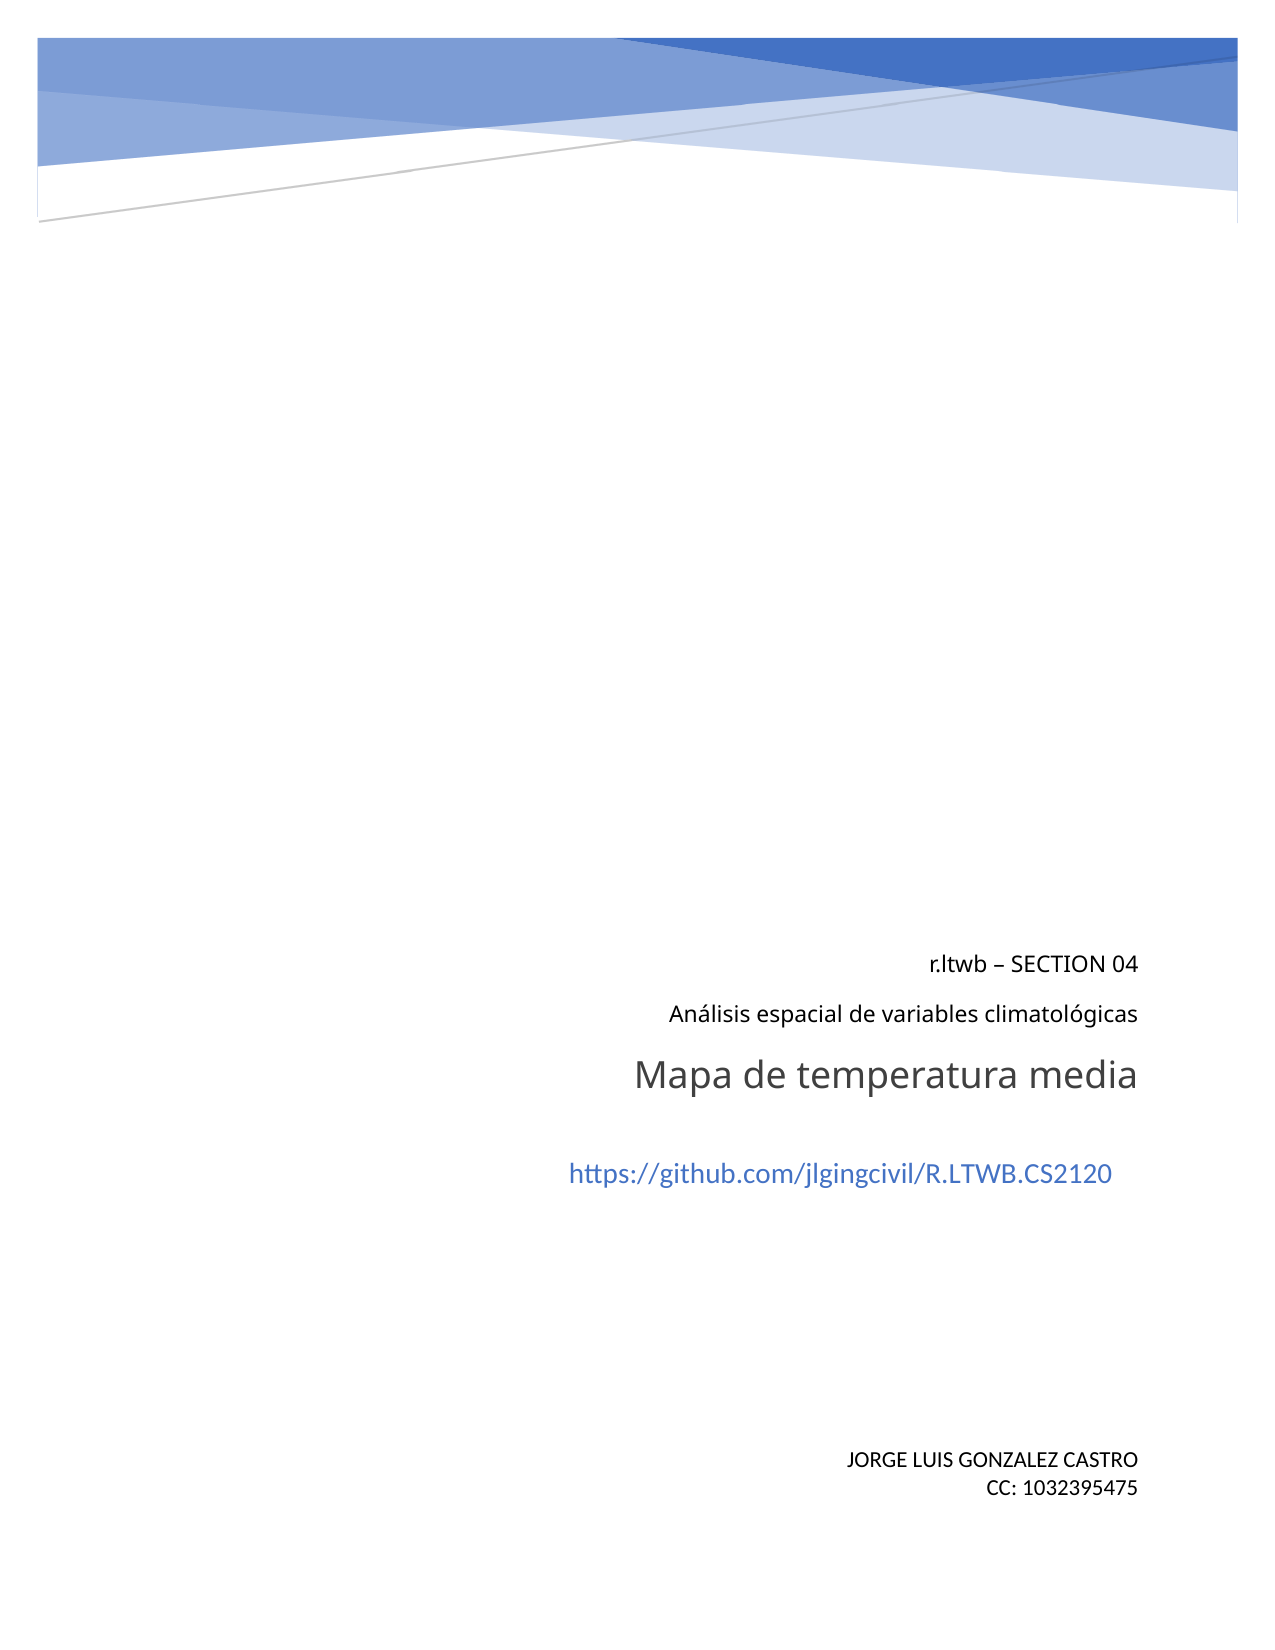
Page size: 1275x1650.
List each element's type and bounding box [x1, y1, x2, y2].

picture [37, 37, 1238, 238]
